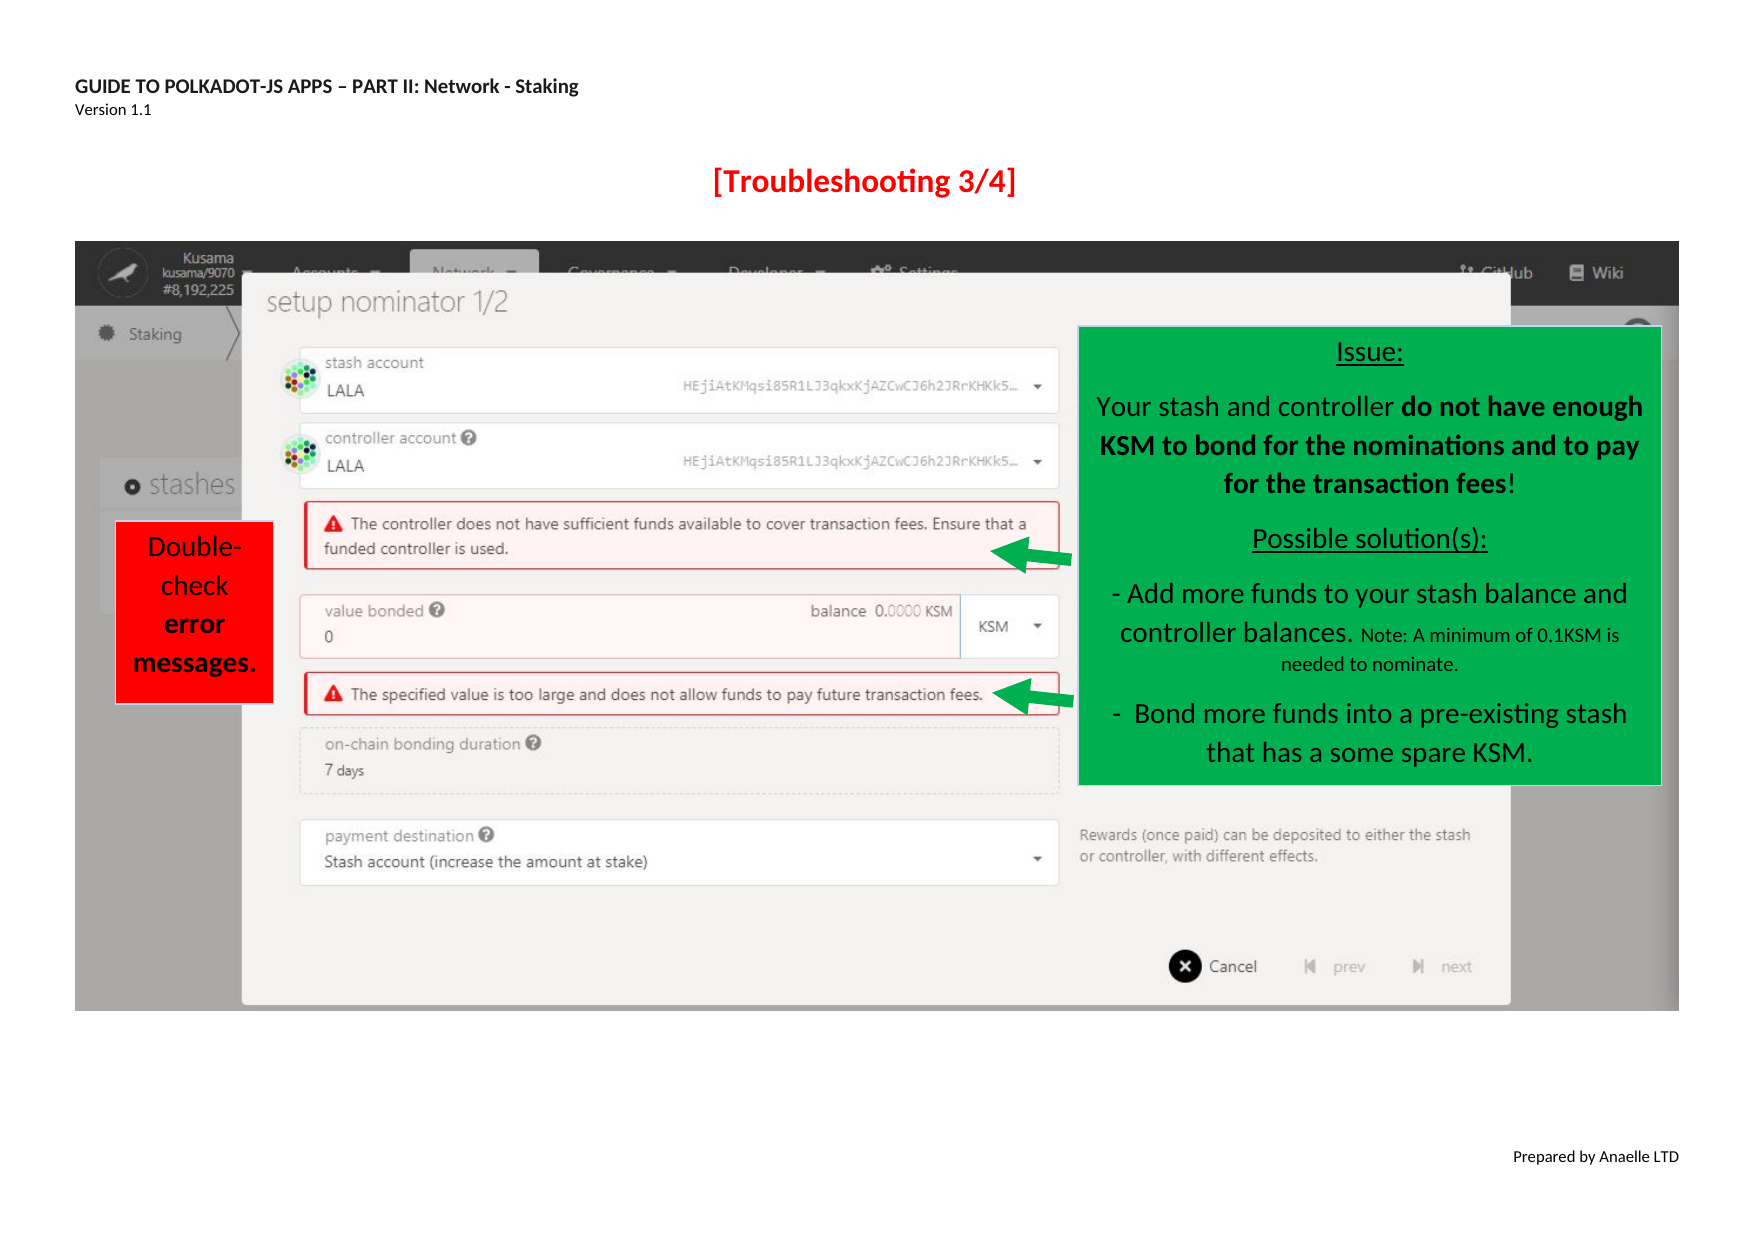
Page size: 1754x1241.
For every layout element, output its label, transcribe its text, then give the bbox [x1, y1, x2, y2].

picture [75, 241, 1679, 1011]
text [Troubleshooting 3/4] [75, 160, 1654, 201]
